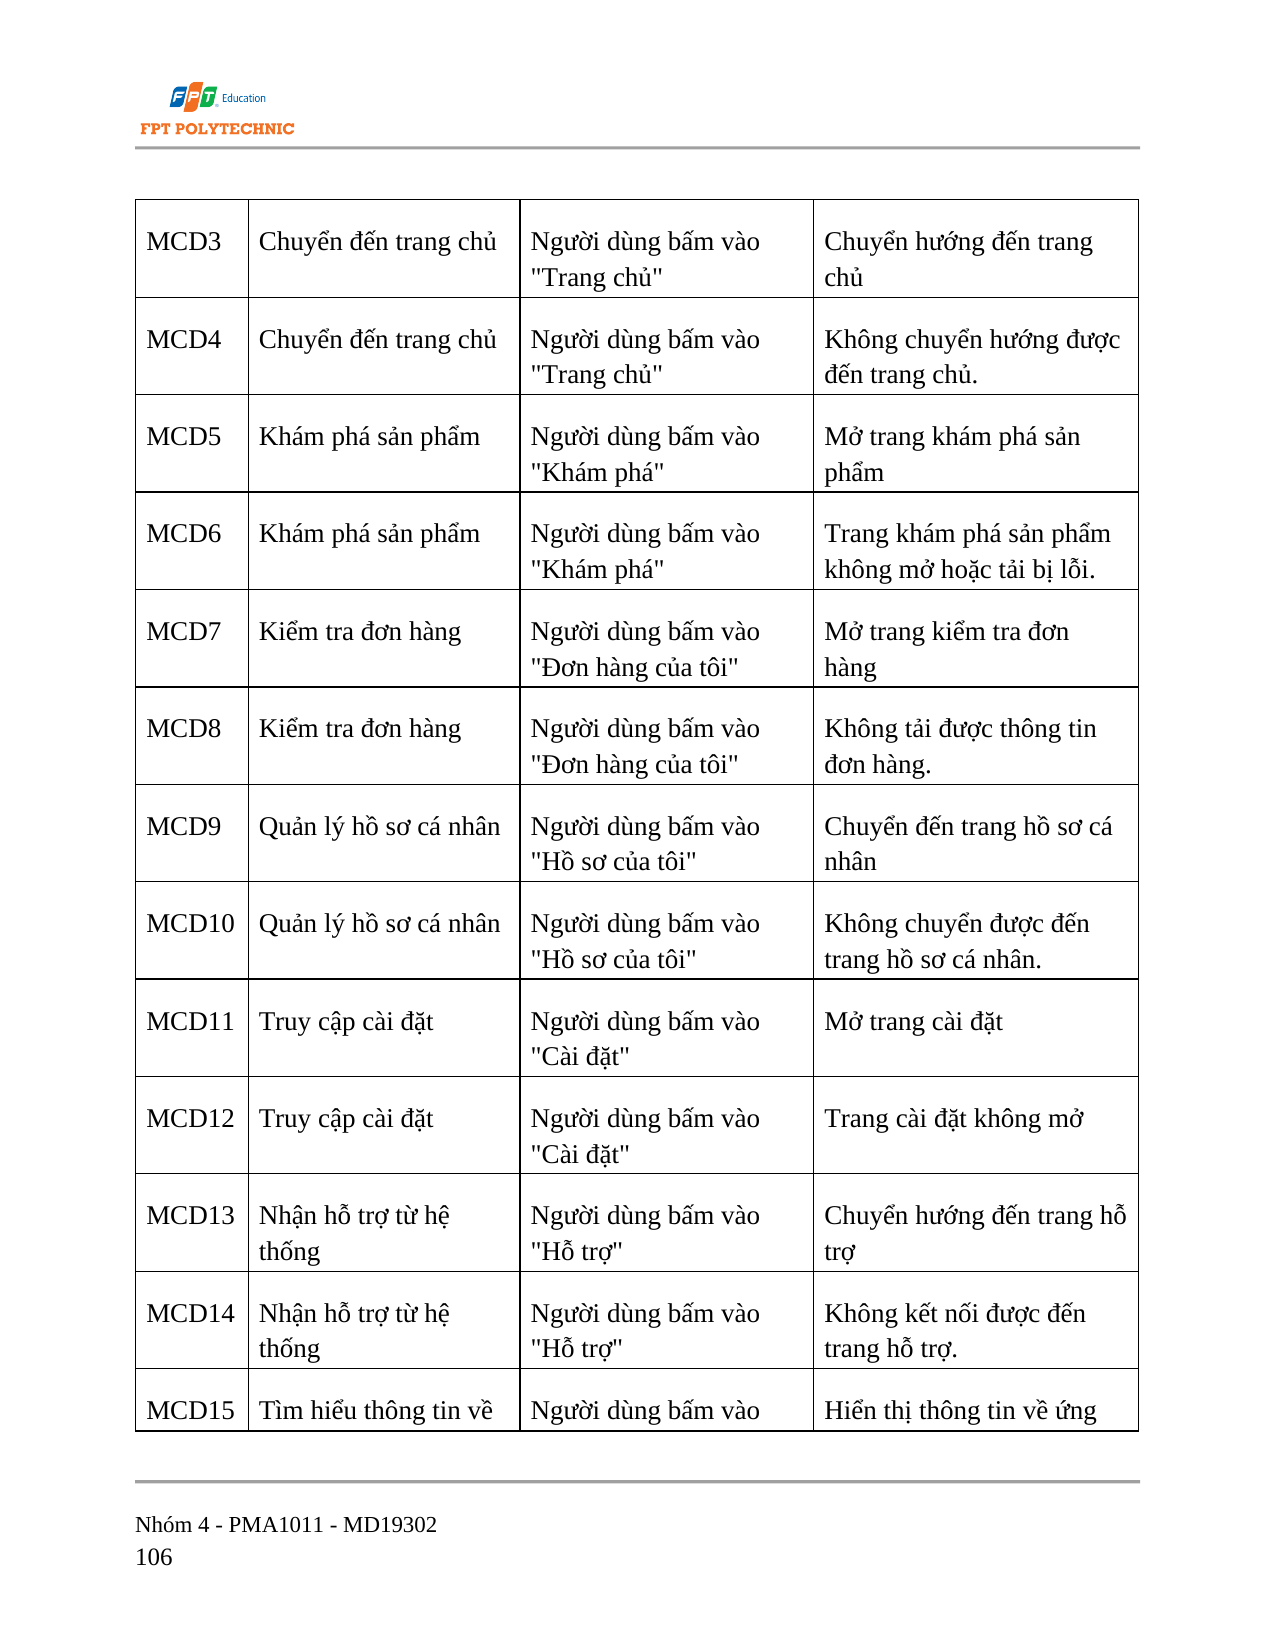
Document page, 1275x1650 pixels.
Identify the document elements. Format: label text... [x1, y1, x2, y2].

table_cell Mở trang khám phá sản phẩm [814, 395, 1138, 491]
table_cell Quản lý hồ sơ cá nhân [249, 785, 519, 881]
table_cell Quản lý hồ sơ cá nhân [249, 882, 519, 978]
table_cell Truy cập cài đặt [249, 1077, 519, 1173]
table_cell Khám phá sản phẩm [249, 493, 519, 589]
table_cell Người dùng bấm vào "Hỗ trợ" [521, 1272, 813, 1368]
table_cell Mở trang kiểm tra đơn hàng [814, 590, 1138, 686]
table_cell Chuyển hướng đến trang hỗ trợ [814, 1174, 1138, 1271]
picture [135, 75, 299, 147]
table_cell MCD9 [136, 785, 248, 881]
table_cell Không chuyển hướng được đến trang chủ. [814, 298, 1138, 394]
table_cell MCD13 [136, 1174, 248, 1271]
table_cell Người dùng bấm vào "Về chúng tôi" [521, 1369, 813, 1430]
table_cell Người dùng bấm vào "Đơn hàng của tôi" [521, 590, 813, 686]
table_cell Tìm hiểu thông tin về ứng dụng [249, 1369, 519, 1430]
table_cell Trang cài đặt không mở [814, 1077, 1138, 1173]
table_cell Người dùng bấm vào "Trang chủ" [521, 298, 813, 394]
table_cell Chuyển đến trang hồ sơ cá nhân [814, 785, 1138, 881]
table_cell Kiểm tra đơn hàng [249, 590, 519, 686]
table_cell MCD7 [136, 590, 248, 686]
table_cell Người dùng bấm vào "Khám phá" [521, 493, 813, 589]
table_cell Nhận hỗ trợ từ hệ thống [249, 1174, 519, 1271]
table_cell Người dùng bấm vào "Hồ sơ của tôi" [521, 785, 813, 881]
table_cell Người dùng bấm vào "Đơn hàng của tôi" [521, 688, 813, 783]
table_cell Người dùng bấm vào "Hồ sơ của tôi" [521, 882, 813, 978]
table_cell MCD11 [136, 980, 248, 1076]
table_cell Người dùng bấm vào "Hỗ trợ" [521, 1174, 813, 1271]
table_cell MCD8 [136, 688, 248, 783]
table_cell Hiển thị thông tin về ứng dụng [814, 1369, 1138, 1430]
table_cell Truy cập cài đặt [249, 980, 519, 1076]
table_cell Người dùng bấm vào "Khám phá" [521, 395, 813, 491]
table_cell Người dùng bấm vào "Cài đặt" [521, 980, 813, 1076]
table_cell Không tải được thông tin đơn hàng. [814, 688, 1138, 783]
table_cell MCD12 [136, 1077, 248, 1173]
table_cell Trang khám phá sản phẩm không mở hoặc tải bị lỗi. [814, 493, 1138, 589]
table_cell MCD15 [136, 1369, 248, 1430]
table_cell MCD14 [136, 1272, 248, 1368]
table_cell MCD6 [136, 493, 248, 589]
table_cell Khám phá sản phẩm [249, 395, 519, 491]
table_cell Người dùng bấm vào "Trang chủ" [521, 200, 813, 297]
table_cell MCD5 [136, 395, 248, 491]
table_cell Không chuyển được đến trang hồ sơ cá nhân. [814, 882, 1138, 978]
table_cell Kiểm tra đơn hàng [249, 688, 519, 783]
table_cell MCD4 [136, 298, 248, 394]
table_cell Chuyển hướng đến trang chủ [814, 200, 1138, 297]
table_cell Nhận hỗ trợ từ hệ thống [249, 1272, 519, 1368]
table_cell MCD3 [136, 200, 248, 297]
table_cell Người dùng bấm vào "Cài đặt" [521, 1077, 813, 1173]
table_cell MCD10 [136, 882, 248, 978]
table_cell Mở trang cài đặt [814, 980, 1138, 1076]
table_cell Chuyển đến trang chủ [249, 298, 519, 394]
table_cell Chuyển đến trang chủ [249, 200, 519, 297]
table_cell Không kết nối được đến trang hỗ trợ. [814, 1272, 1138, 1368]
